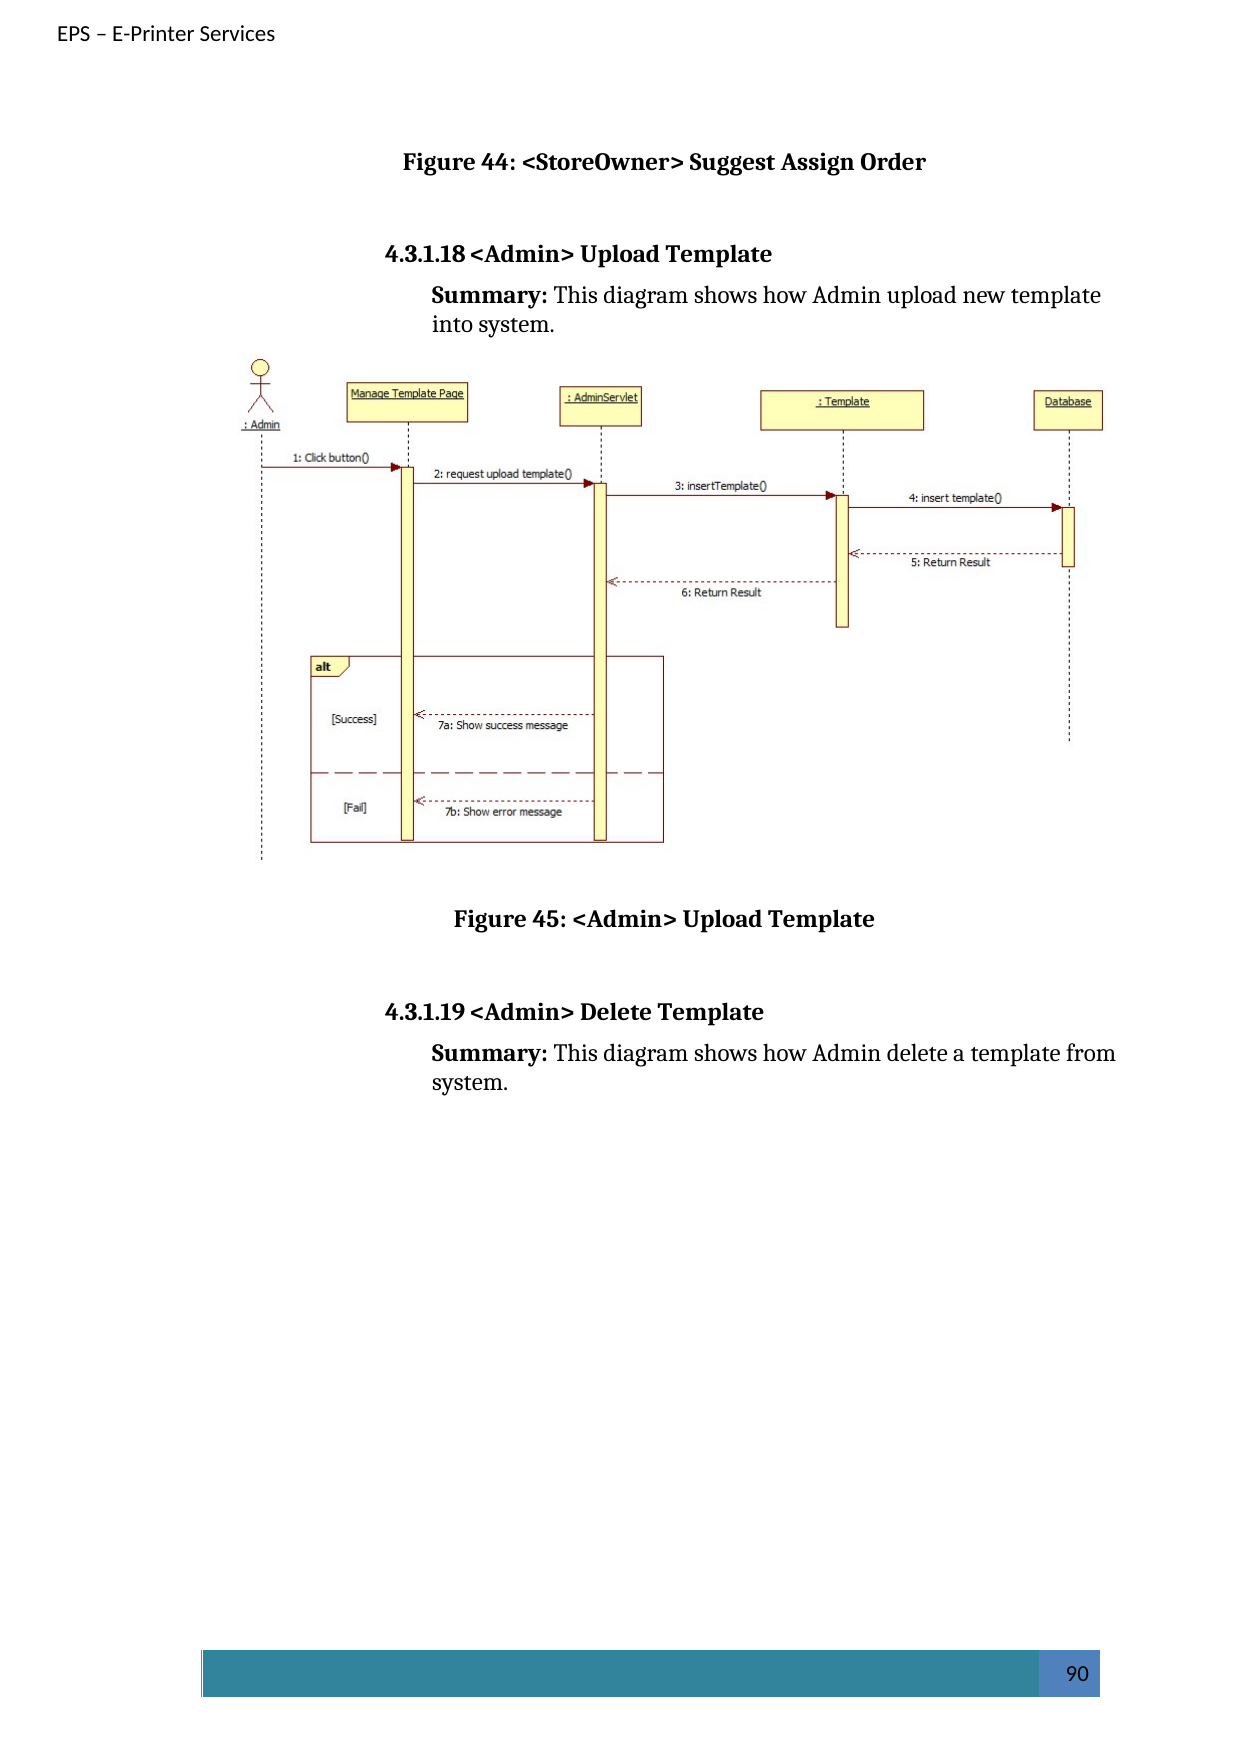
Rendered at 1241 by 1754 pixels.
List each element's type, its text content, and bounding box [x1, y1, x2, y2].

text Summary: This diagram shows how Admin upload new template into system. [432, 281, 1122, 338]
picture [206, 338, 1123, 881]
subtitle <Admin> Upload Template [385, 240, 1122, 269]
text Figure 45: <Admin> Upload Template [207, 905, 1122, 934]
text Figure 44: <StoreOwner> Suggest Assign Order [207, 148, 1122, 176]
text Summary: This diagram shows how Admin delete a template from system. [432, 1039, 1122, 1096]
subtitle <Admin> Delete Template [385, 997, 1122, 1026]
